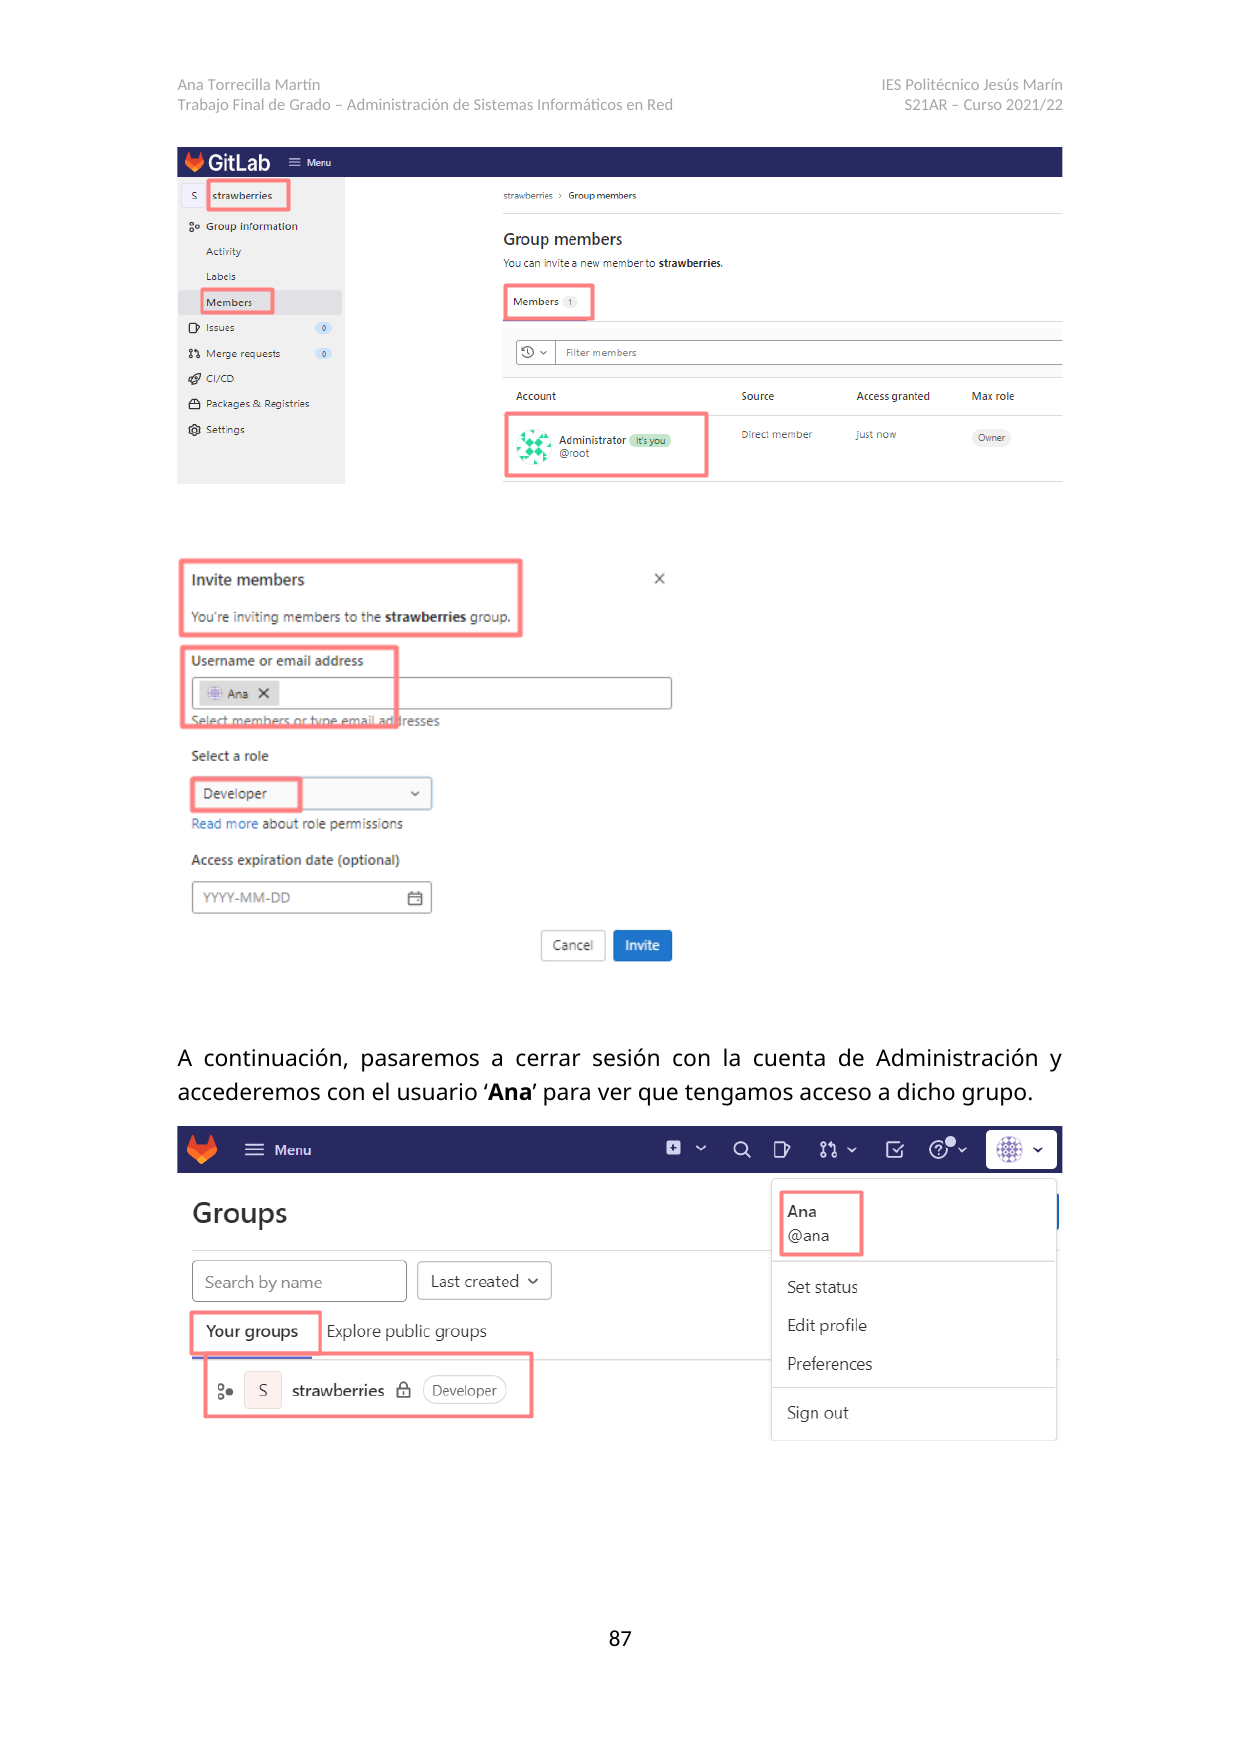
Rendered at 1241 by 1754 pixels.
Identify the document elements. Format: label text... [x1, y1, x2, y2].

text A continuación, pasaremos a cerrar sesión con la cuenta de Administración y accederemos con el usuario ‘Ana’ para ver que tengamos acceso a dicho grupo. [177, 1042, 1063, 1107]
picture [177, 147, 1063, 484]
picture [177, 553, 686, 974]
picture [177, 1126, 1063, 1441]
